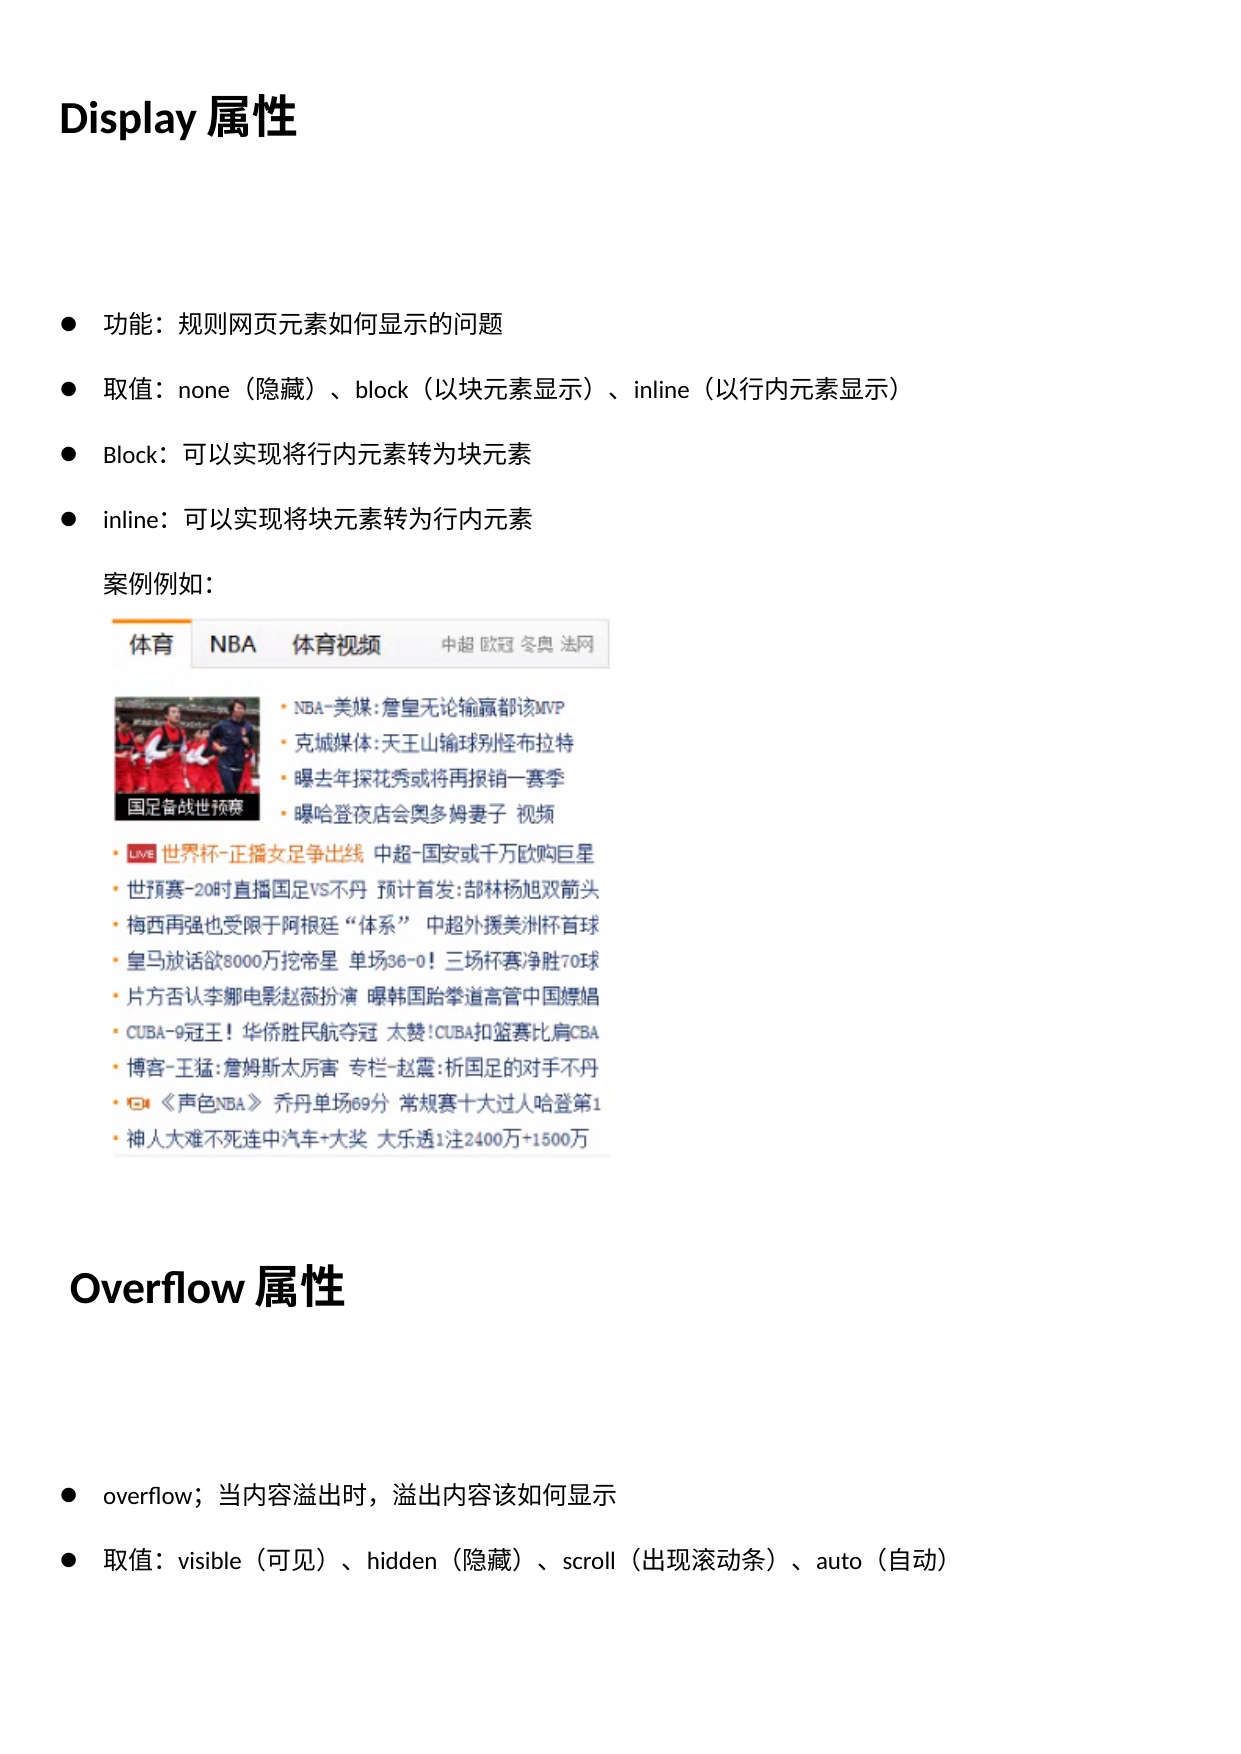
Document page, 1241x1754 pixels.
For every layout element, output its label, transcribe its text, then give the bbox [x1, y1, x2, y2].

picture [102, 615, 616, 1159]
list 取值：none（隐藏）、block（以块元素显示）、inline（以行内元素显示） [59, 355, 1181, 420]
text 案例例如： [103, 550, 1181, 615]
list 功能：规则网页元素如何显示的问题 [59, 290, 1181, 355]
list inline：可以实现将块元素转为行内元素 [59, 485, 1181, 550]
subtitle Display属性 [59, 64, 1181, 162]
list 取值：visible（可见）、hidden（隐藏）、scroll（出现滚动条）、auto（自动） [59, 1526, 1181, 1591]
list Block：可以实现将行内元素转为块元素 [59, 420, 1181, 485]
list overflow；当内容溢出时，溢出内容该如何显示 [59, 1461, 1181, 1526]
subtitle Overflow属性 [59, 1235, 1181, 1333]
